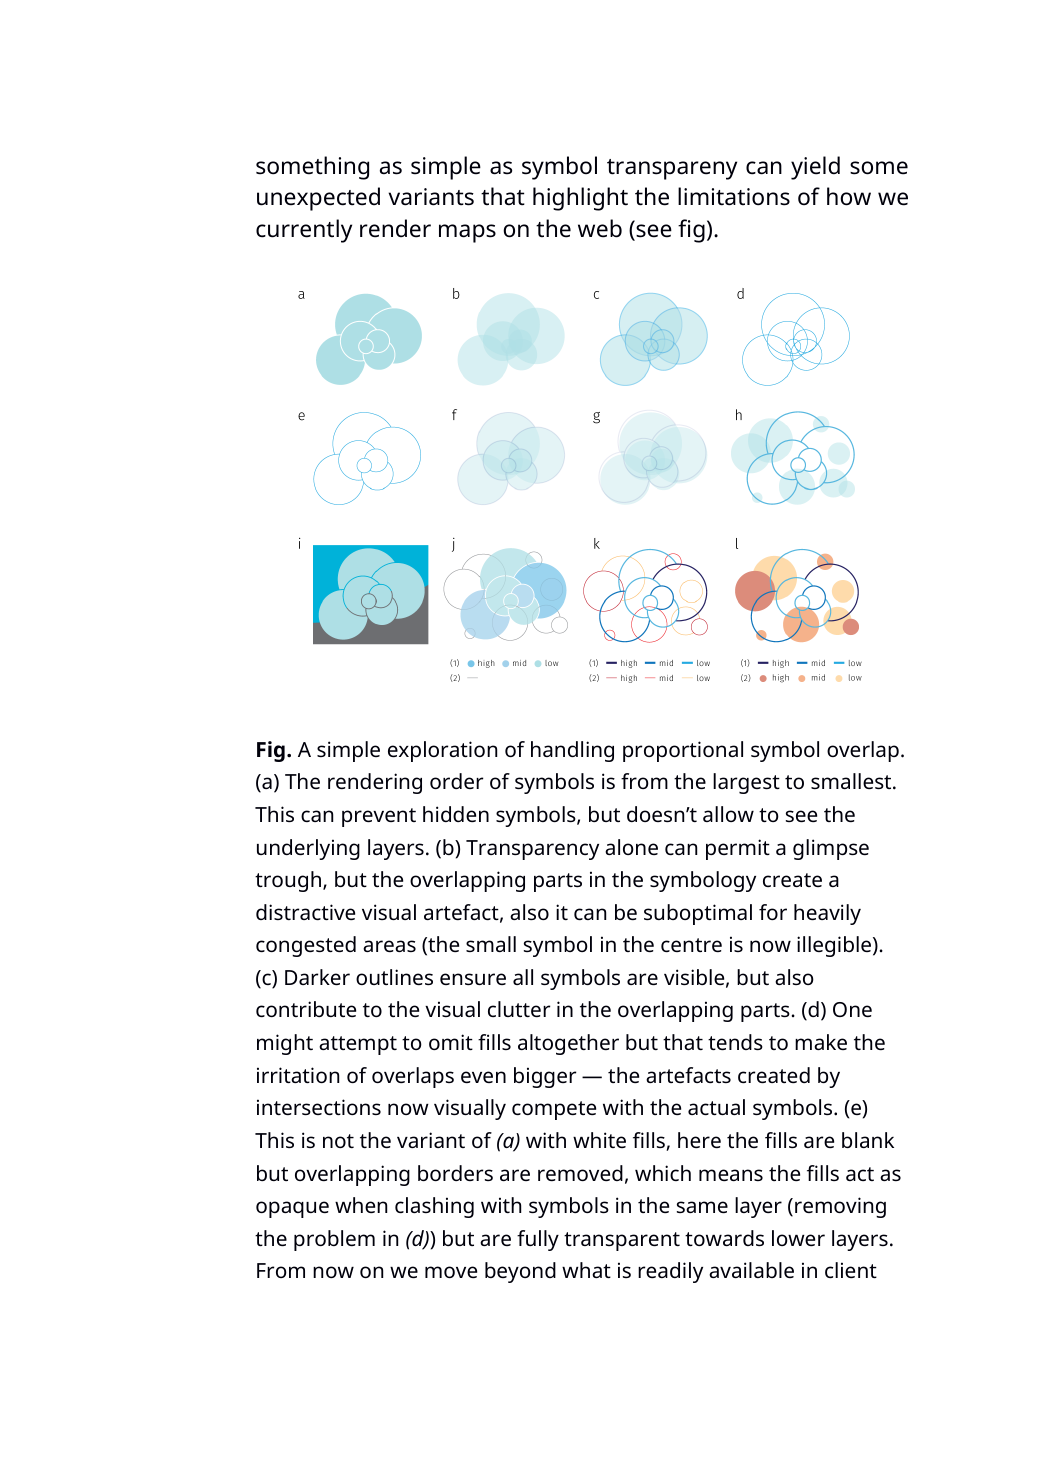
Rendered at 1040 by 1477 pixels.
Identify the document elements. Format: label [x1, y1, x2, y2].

text [255, 735, 910, 1285]
text [255, 150, 910, 244]
picture [274, 262, 889, 714]
